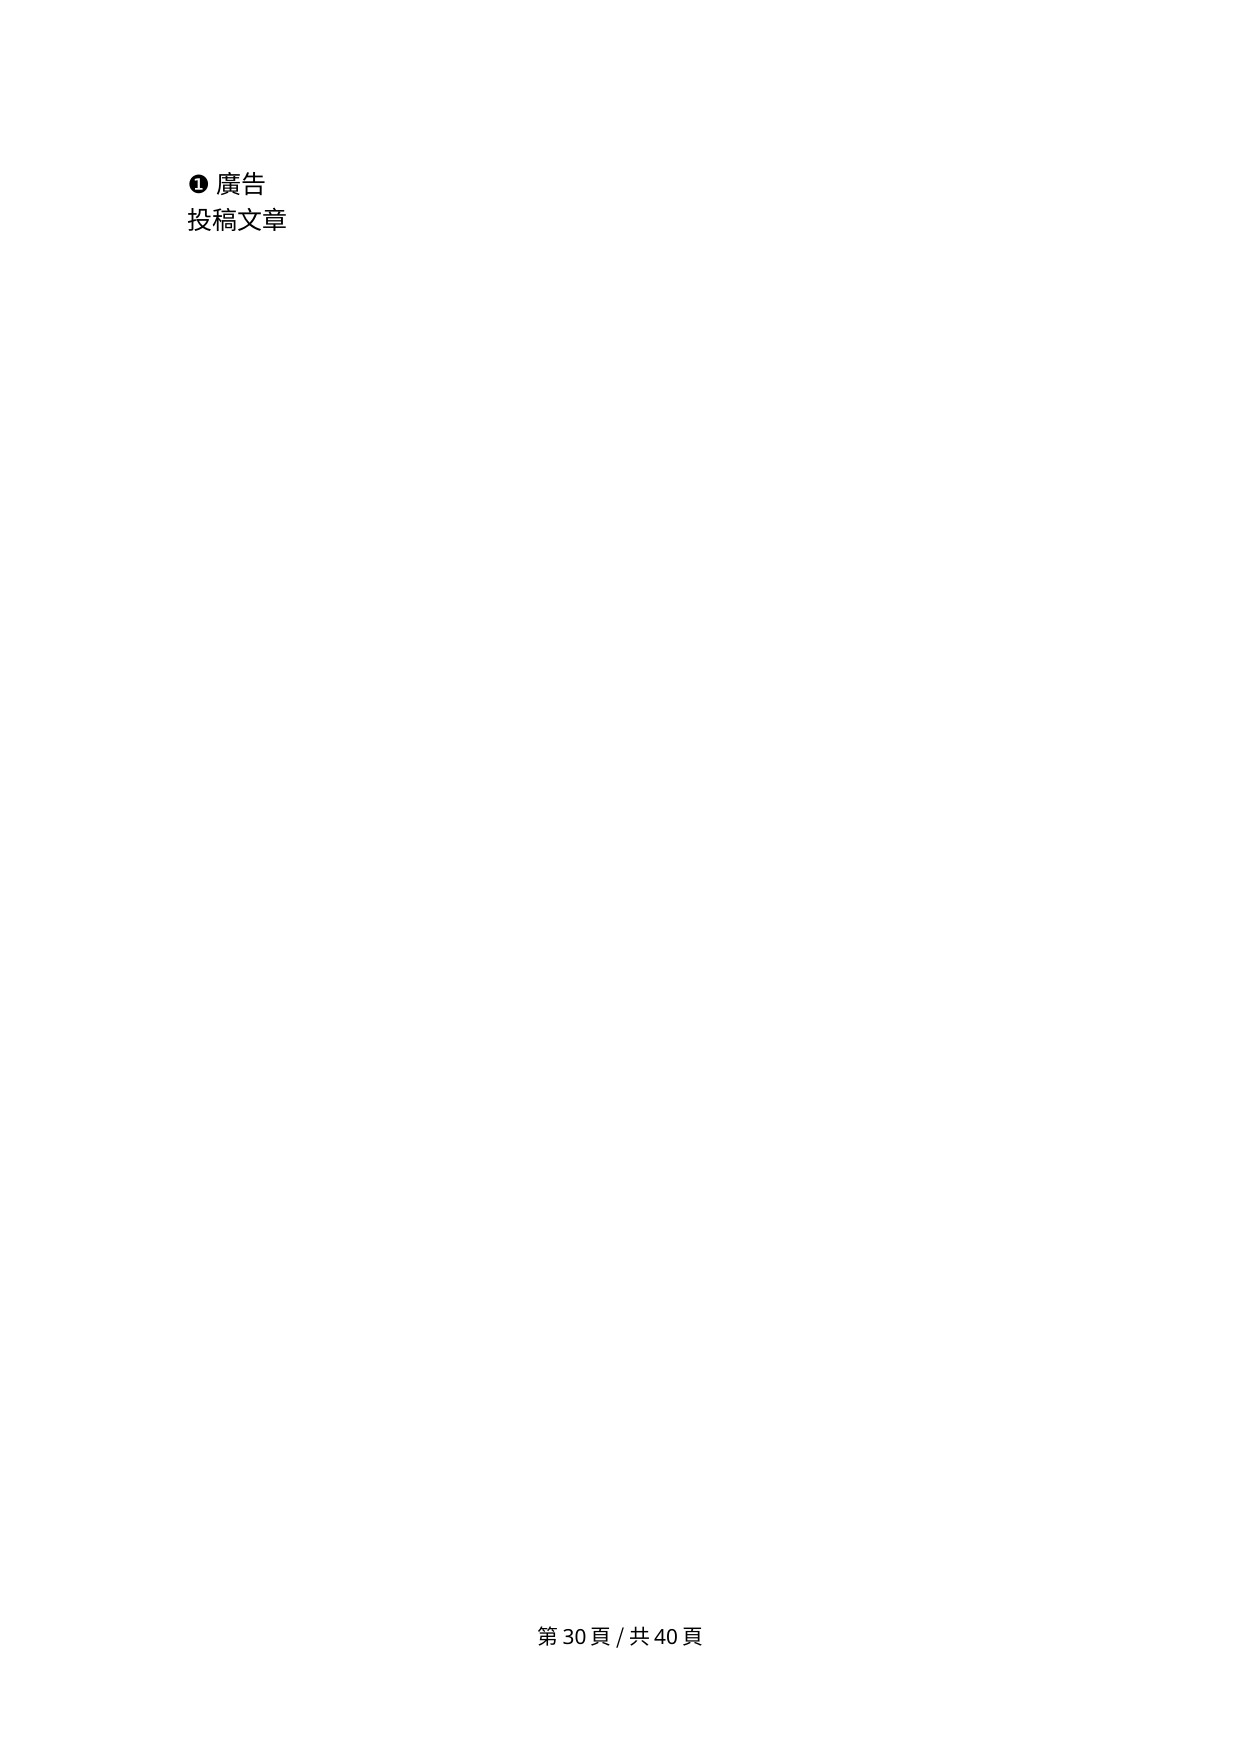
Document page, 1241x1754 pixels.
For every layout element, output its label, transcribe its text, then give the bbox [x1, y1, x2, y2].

text 投稿文章 [187, 201, 1053, 237]
text ❶ 廣告 [187, 164, 1053, 201]
